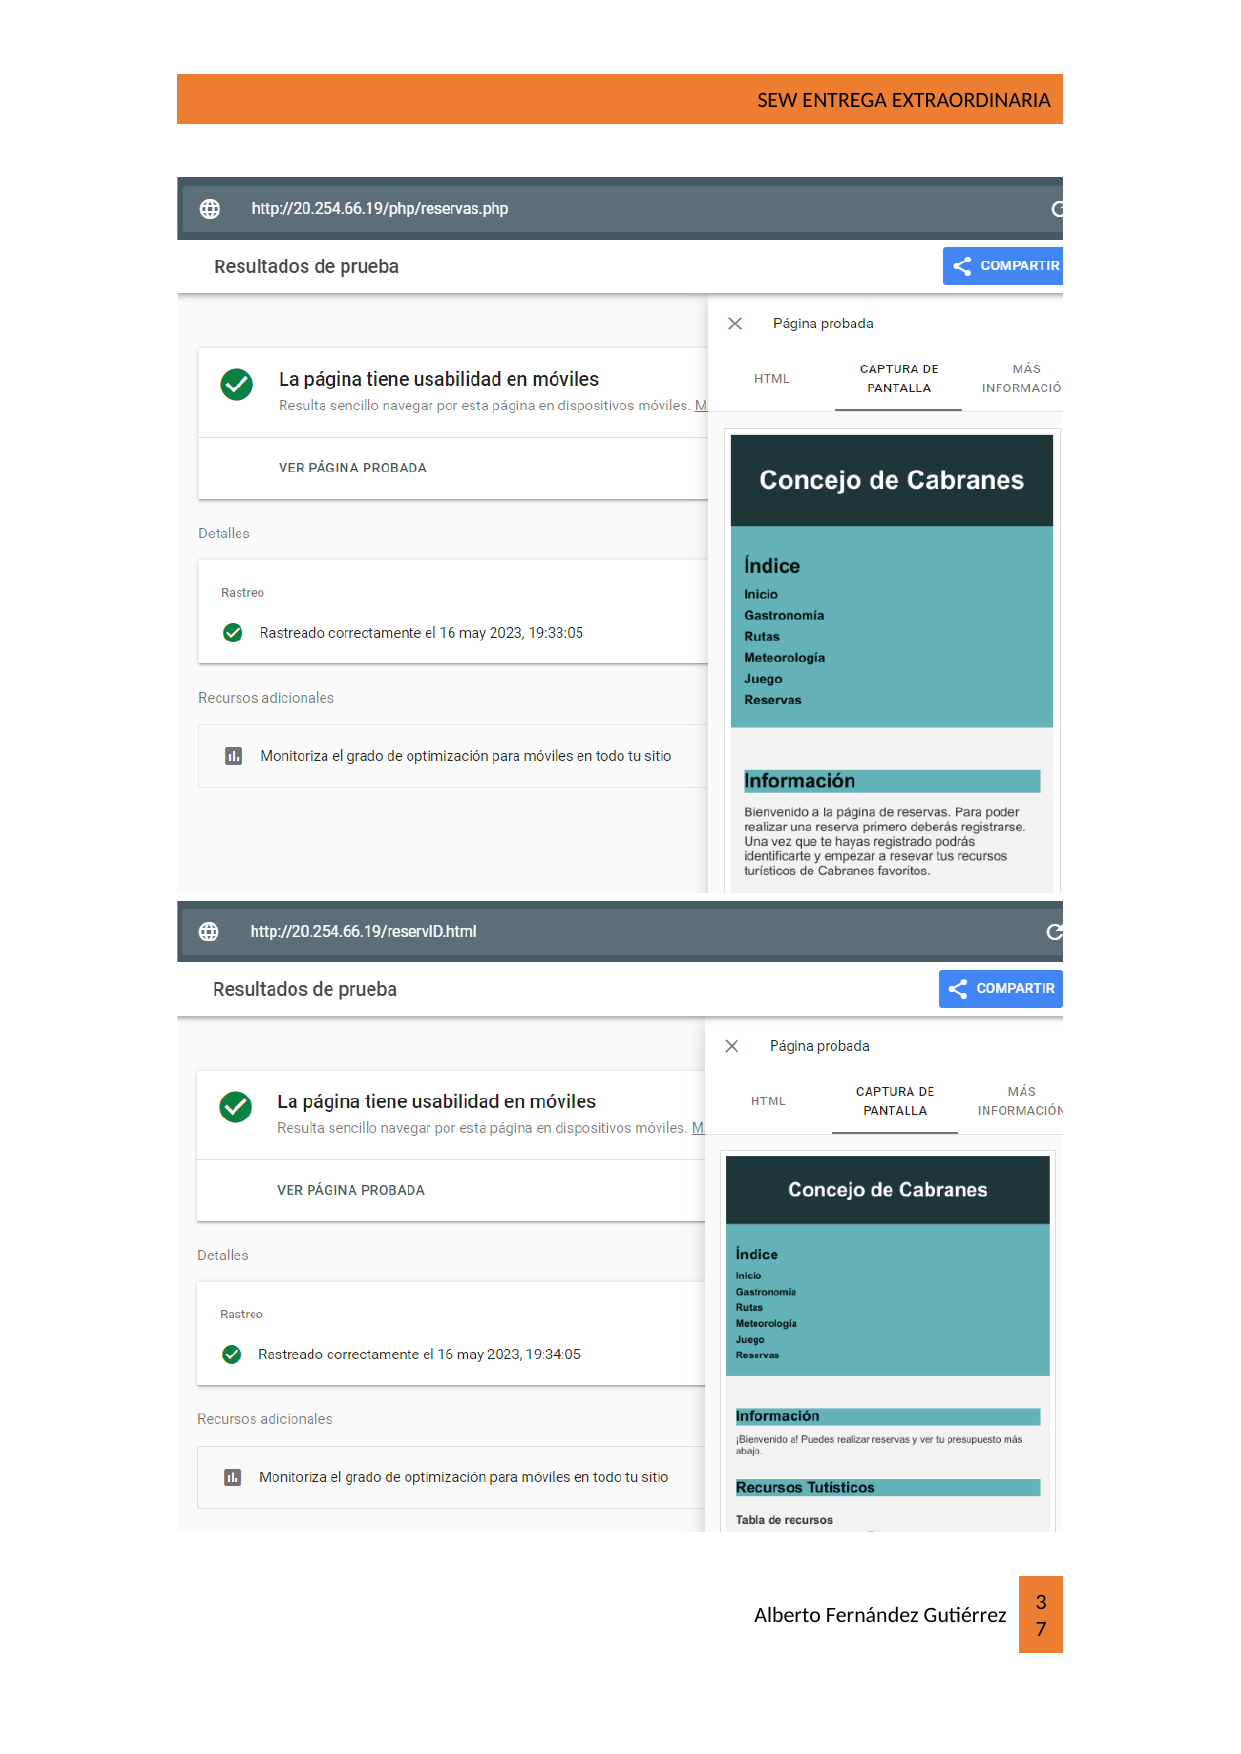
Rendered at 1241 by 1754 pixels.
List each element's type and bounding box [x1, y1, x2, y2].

picture [177, 901, 1063, 1532]
picture [177, 177, 1063, 893]
